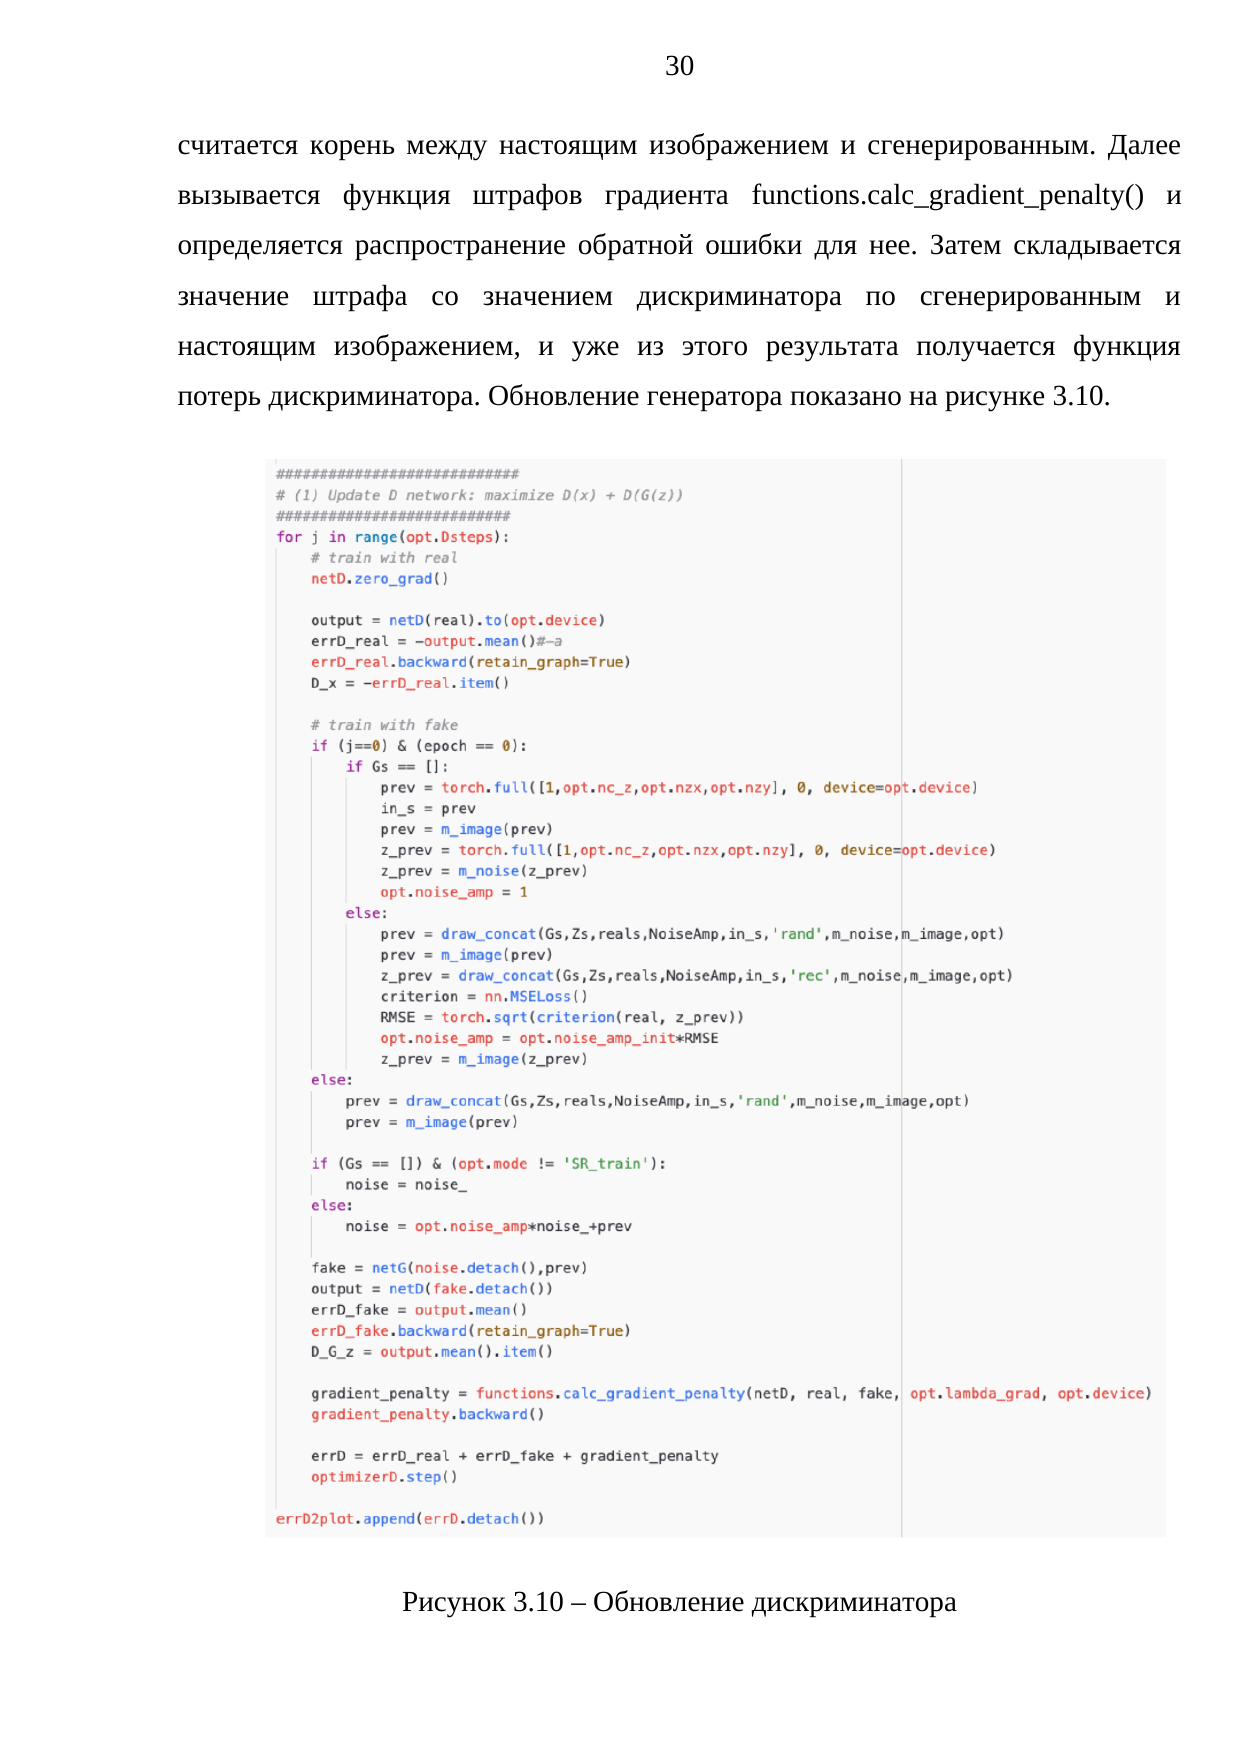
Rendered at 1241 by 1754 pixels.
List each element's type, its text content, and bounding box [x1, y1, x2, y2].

picture [265, 457, 1166, 1538]
text Рисунок 3.10 – Обновление дискриминатора [177, 1584, 1182, 1617]
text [177, 127, 1182, 412]
